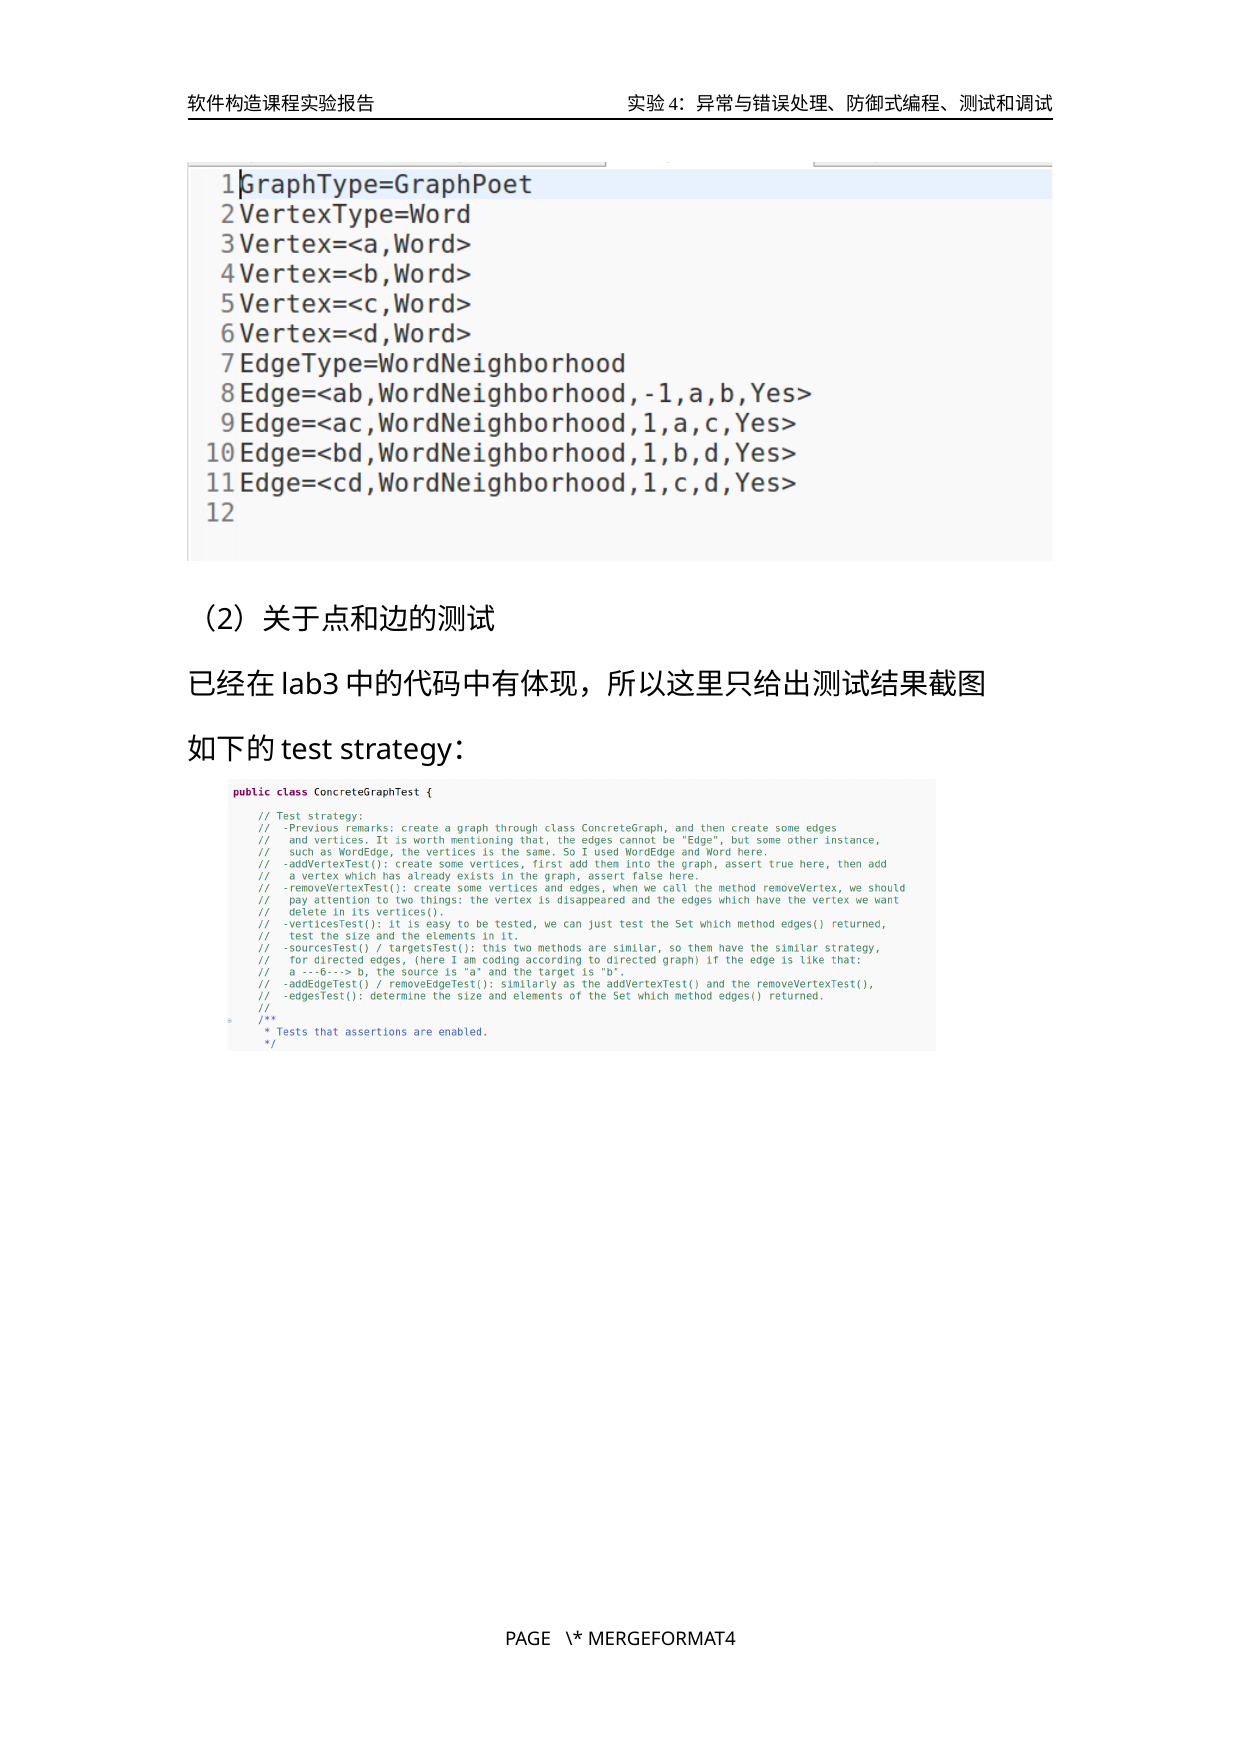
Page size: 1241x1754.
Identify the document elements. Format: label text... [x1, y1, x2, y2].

picture [187, 162, 1053, 561]
list 已经在lab3中的代码中有体现，所以这里只给出测试结果截图 [187, 649, 1053, 714]
list 如下的test strategy： [187, 714, 1053, 779]
list 关于点和边的测试 [187, 584, 1053, 649]
picture [227, 779, 937, 1051]
